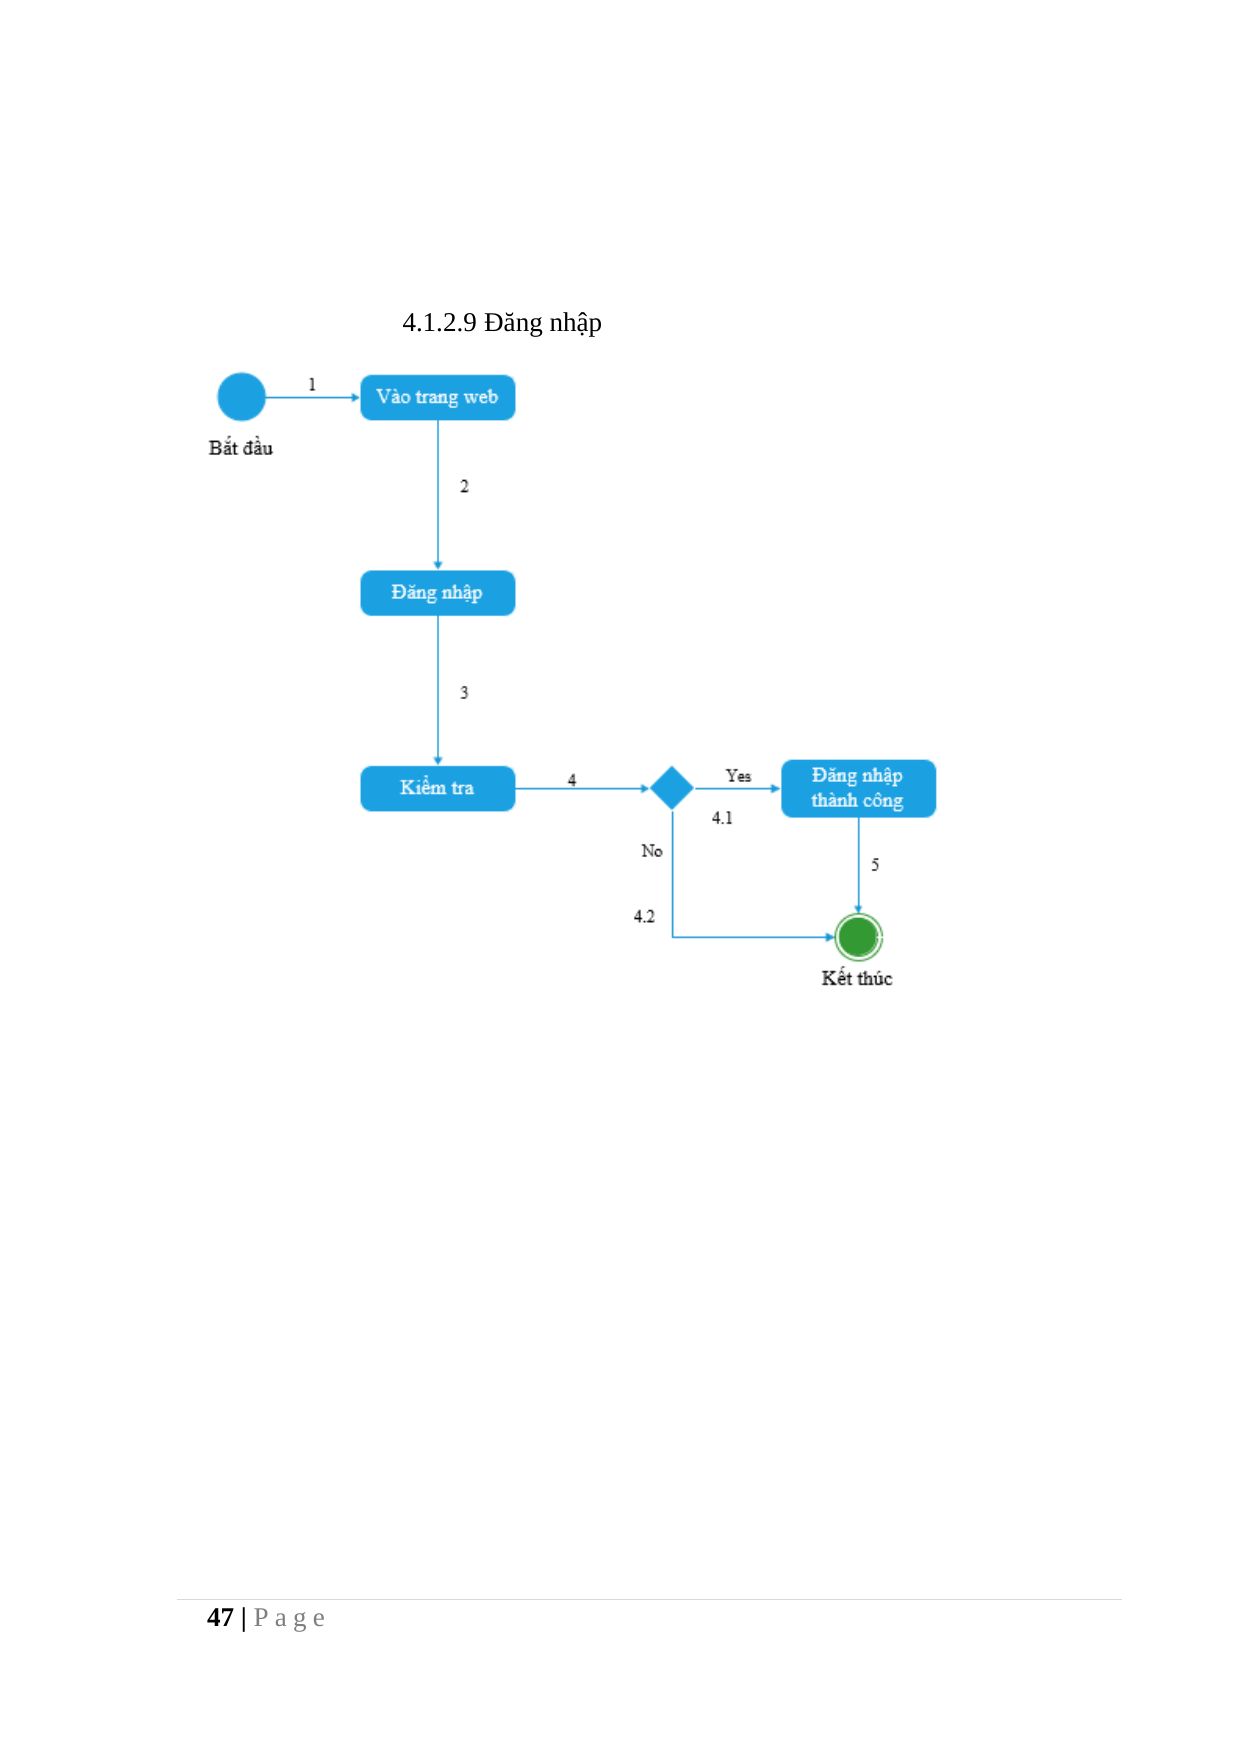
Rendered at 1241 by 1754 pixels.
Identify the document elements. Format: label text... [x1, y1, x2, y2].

picture [206, 358, 949, 1015]
subtitle Đăng nhập [402, 306, 1106, 337]
